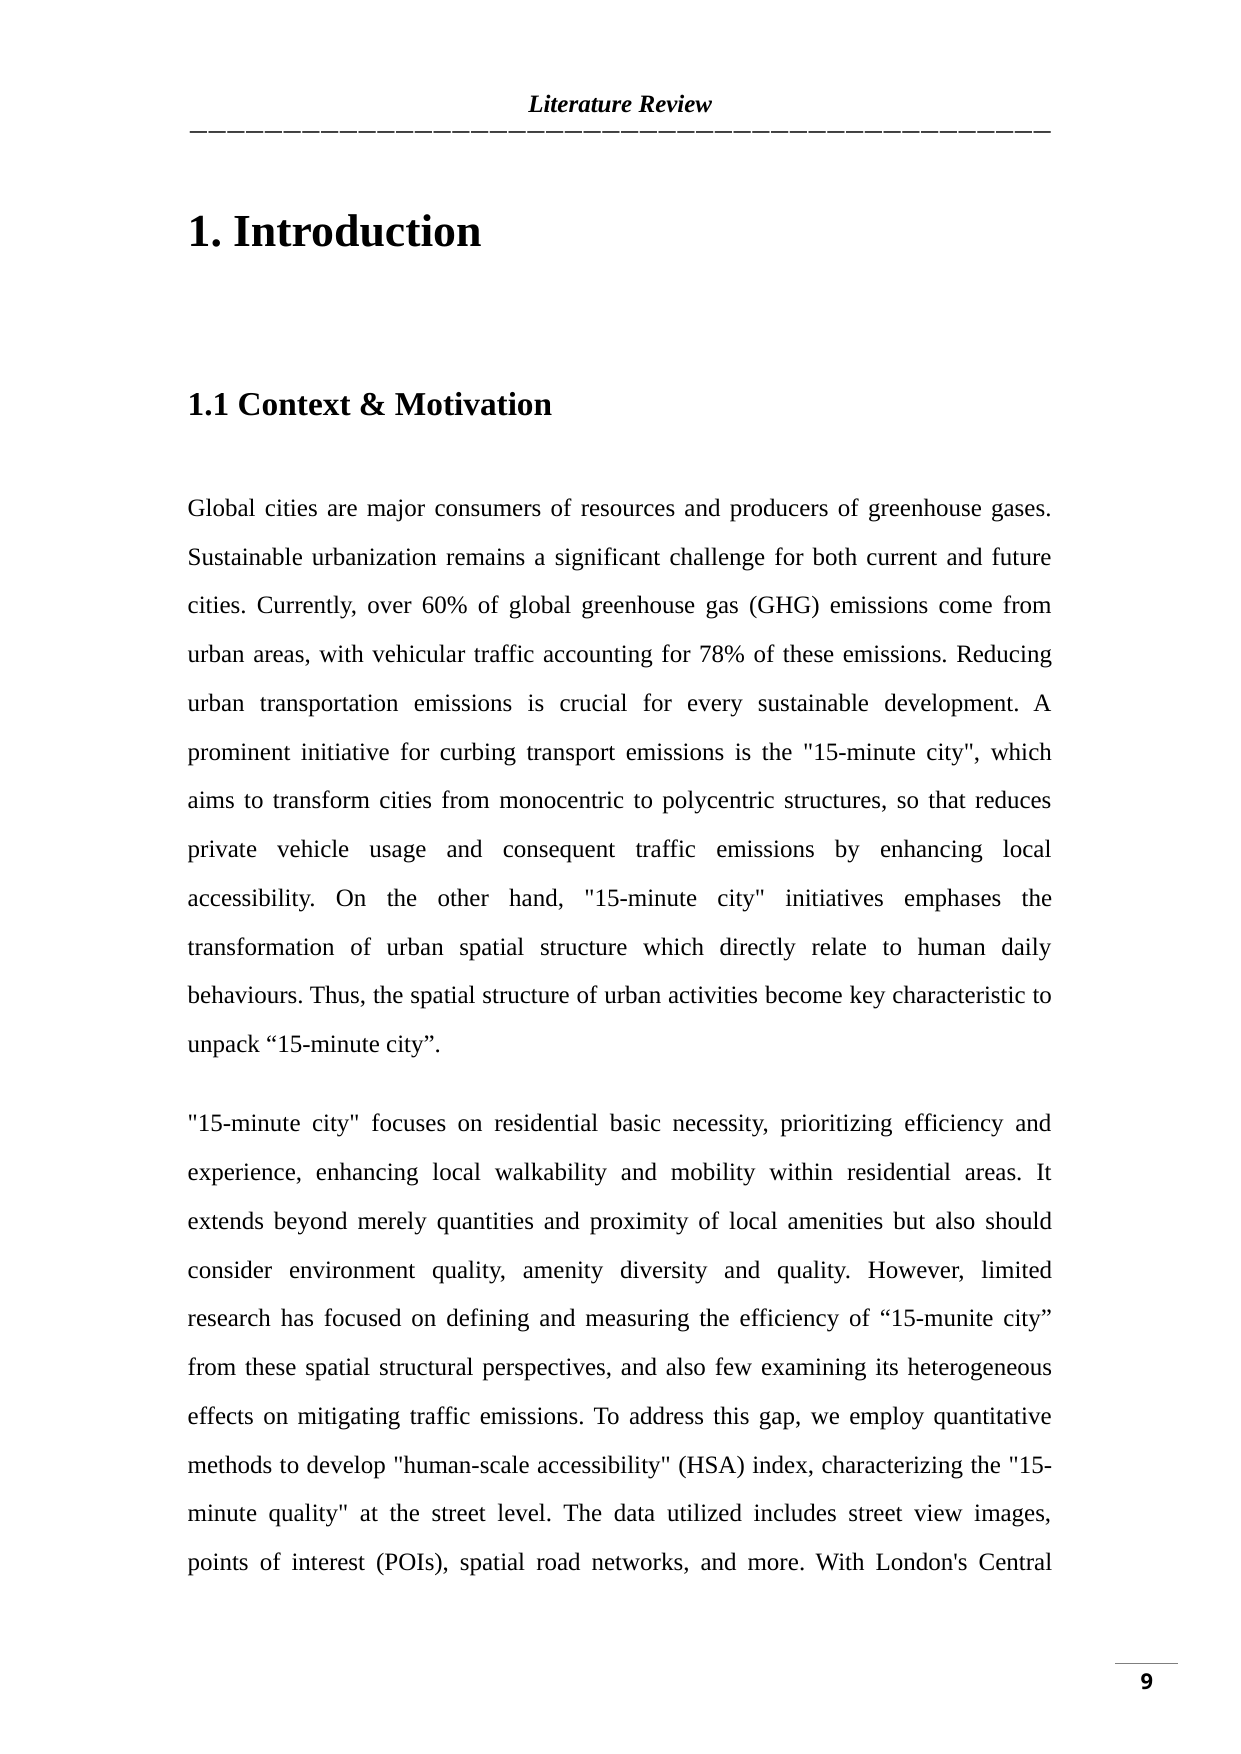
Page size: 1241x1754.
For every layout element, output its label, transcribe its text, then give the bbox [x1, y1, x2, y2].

subtitle 1.1 Context & Motivation [187, 371, 1053, 436]
text Global cities are major consumers of resources and producers of greenhouse gases. Sustainable urbanization remains a significant challenge for both current and future cities. Currently, over 60% of global greenhouse gas (GHG) emissions come from urban areas, with vehicular traffic accounting for 78% of these emissions. Reducing urban transportation emissions is crucial for every sustainable development. A prominent initiative for curbing transport emissions is the "15-minute city", which aims to transform cities from monocentric to polycentric structures, so that reduces private vehicle usage and consequent traffic emissions by enhancing local accessibility. On the other hand, "15-minute city" initiatives emphases the transformation of urban spatial structure which directly relate to human daily behaviours. Thus, the spatial structure of urban activities become key characteristic to unpack “15-minute city”. [187, 491, 1053, 1060]
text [187, 1107, 1053, 1578]
subtitle Introduction [187, 197, 1053, 262]
